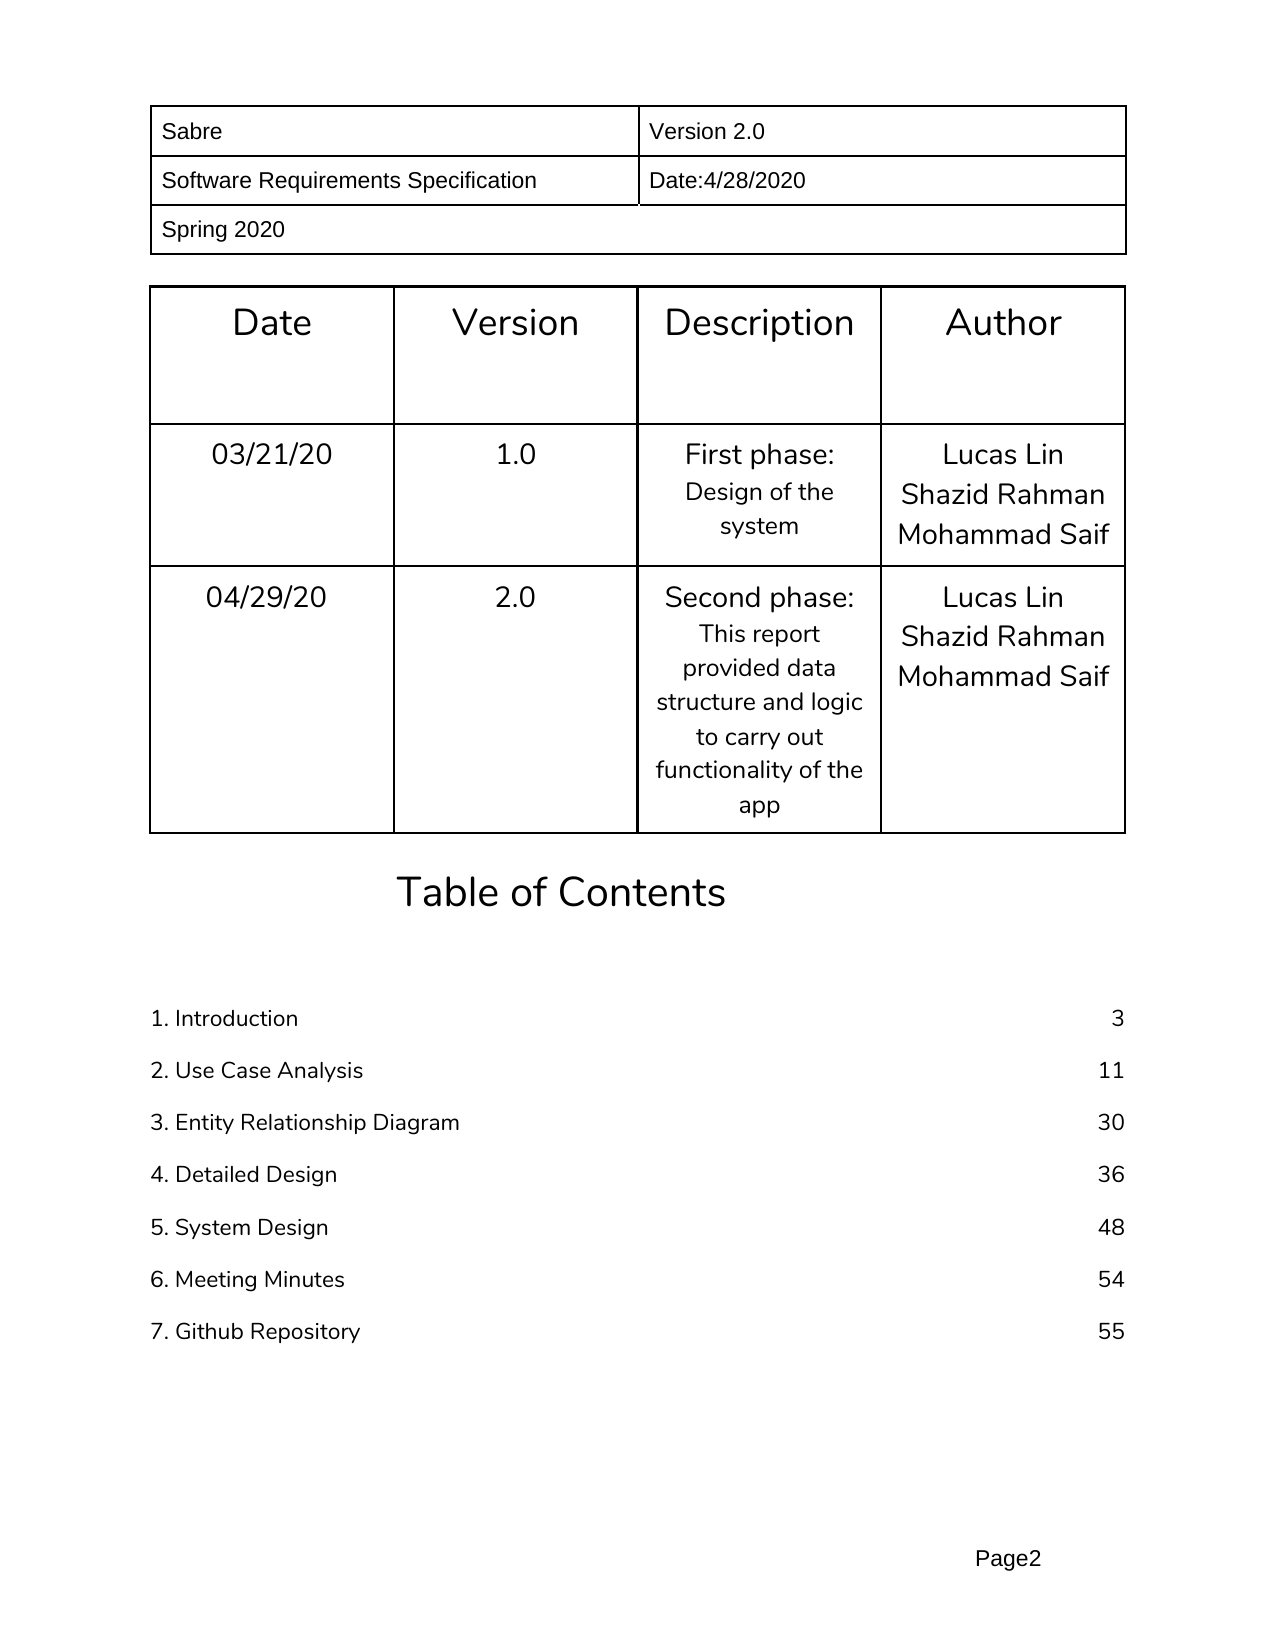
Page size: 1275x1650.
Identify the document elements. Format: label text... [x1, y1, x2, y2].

table_cell 2.0 [395, 567, 636, 832]
table_header Description [639, 288, 880, 423]
table_header Author [882, 288, 1124, 423]
table_cell Lucas Lin Shazid Rahman Mohammad Saif [882, 425, 1124, 565]
text 5. System Design 48 [150, 1212, 1125, 1243]
text Table of Contents [300, 864, 1125, 921]
table_cell 1.0 [395, 425, 636, 565]
table_header Version [395, 288, 636, 423]
table_cell Lucas Lin Shazid Rahman Mohammad Saif [882, 567, 1124, 832]
text 7. Github Repository 55 [150, 1316, 1125, 1347]
text 1. Introduction 3 [150, 1003, 1125, 1035]
text 4. Detailed Design 36 [150, 1160, 1125, 1191]
table_cell First phase: Design of the system [639, 425, 880, 565]
table_header Date [151, 288, 393, 423]
table_cell 03/21/20 [151, 425, 393, 565]
text 3. Entity Relationship Diagram 30 [150, 1108, 1125, 1139]
table_cell Second phase: This report provided data structure and logic to carry out functionality of the app [639, 567, 880, 832]
text 2. Use Case Analysis 11 [150, 1056, 1125, 1087]
text 6. Meeting Minutes 54 [150, 1264, 1125, 1295]
table_cell 04/29/20 [151, 567, 393, 832]
